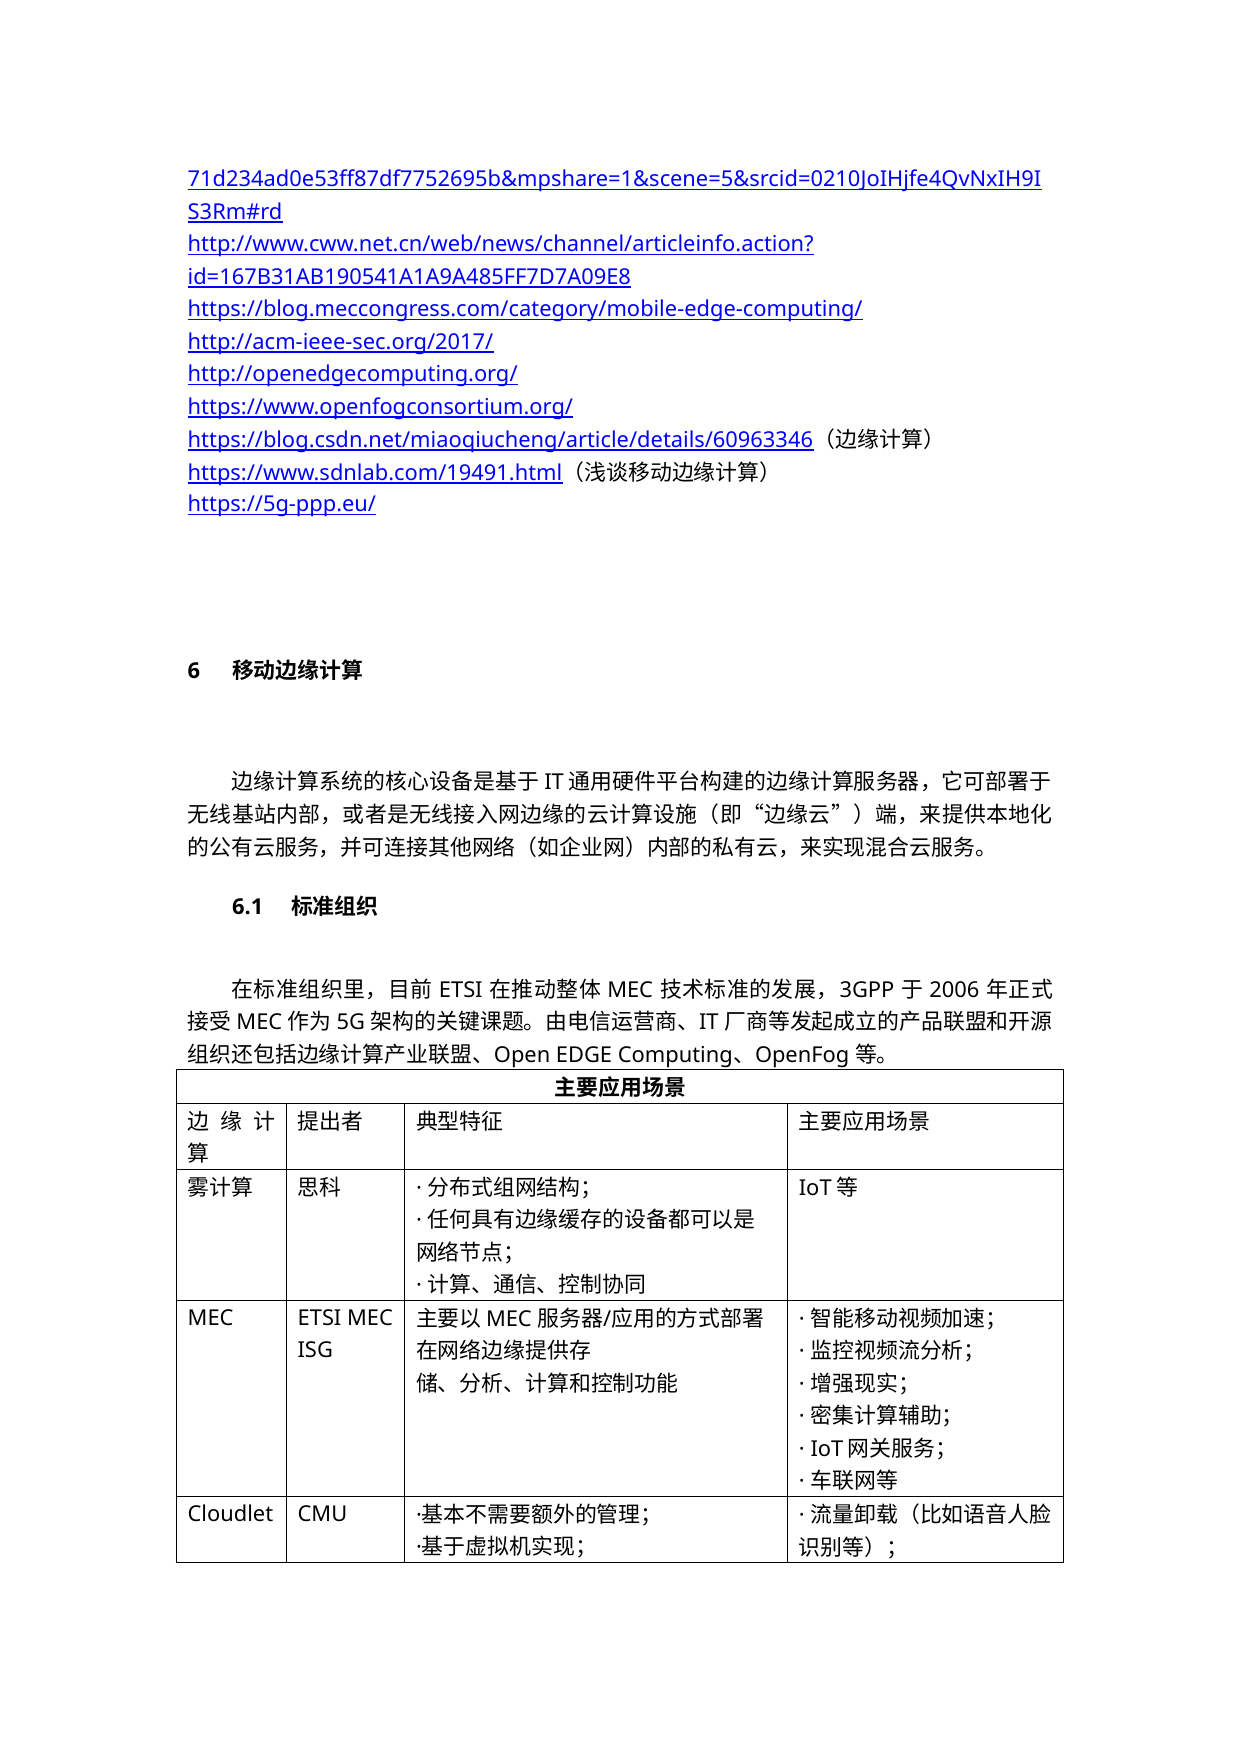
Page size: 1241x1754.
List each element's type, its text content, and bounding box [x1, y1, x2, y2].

table_cell IoT等 [788, 1170, 1063, 1299]
subtitle 移动边缘计算 [187, 652, 1053, 685]
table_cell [405, 1497, 787, 1562]
table_cell · 分布式组网结构； · 任何具有边缘缓存的设备都可以是网络节点； · 计算、通信、控制协同 [405, 1170, 787, 1299]
table_cell ETSI MEC ISG [287, 1301, 404, 1496]
text 边缘计算系统的核心设备是基于IT通用硬件平台构建的边缘计算服务器，它可部署于无线基站内部，或者是无线接入网边缘的云计算设施（即“边缘云”）端，来提供本地化的公有云服务，并可连接其他网络（如企业网）内部的私有云，来实现混合云服务。 [187, 764, 1053, 862]
text https://www.openfogconsortium.org/ [187, 389, 1053, 422]
text http://acm-ieee-sec.org/2017/ [187, 324, 1053, 357]
table_cell 典型特征 [405, 1104, 787, 1168]
table_cell 思科 [287, 1170, 404, 1299]
text 在标准组织里，目前 ETSI 在推动整体 MEC 技术标准的发展，3GPP 于 2006 年正式接受 MEC 作为 5G 架构的关键课题。由电信运营商、IT 厂商等发起成立的产品联盟和开源组织还包括边缘计算产业联盟、Open EDGE Computing、OpenFog 等。 [187, 971, 1053, 1069]
table_cell CMU [287, 1497, 404, 1562]
text http://www.cww.net.cn/web/news/channel/articleinfo.action?id=167B31AB190541A1A9A485FF7D7A09E8 [187, 227, 1053, 292]
table_cell 主要以MEC 服务器/应用的方式部署在网络边缘提供存 储、分析、计算和控制功能 [405, 1301, 787, 1496]
text http://openedgecomputing.org/ [187, 357, 1053, 389]
text https://blog.csdn.net/miaoqiucheng/article/details/60963346（边缘计算） [187, 422, 1053, 454]
text https://www.sdnlab.com/19491.html（浅谈移动边缘计算） [187, 454, 1053, 487]
subtitle 标准组织 [232, 889, 1053, 921]
text https://blog.meccongress.com/category/mobile-edge-computing/ [187, 292, 1053, 324]
table_cell 边缘计算 [177, 1104, 286, 1168]
text https://5g-ppp.eu/ [187, 487, 1053, 519]
table_cell Cloudlet [177, 1497, 286, 1562]
table_cell MEC [177, 1301, 286, 1496]
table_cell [788, 1497, 1063, 1562]
table_cell 雾计算 [177, 1170, 286, 1299]
table_cell 主要应用场景 [788, 1104, 1063, 1168]
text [187, 162, 1053, 227]
table_cell · 智能移动视频加速； · 监控视频流分析； · 增强现实； · 密集计算辅助； · IoT网关服务； · 车联网等 [788, 1301, 1063, 1496]
table_cell 提出者 [287, 1104, 404, 1168]
table_header 主要应用场景 [177, 1070, 1063, 1102]
